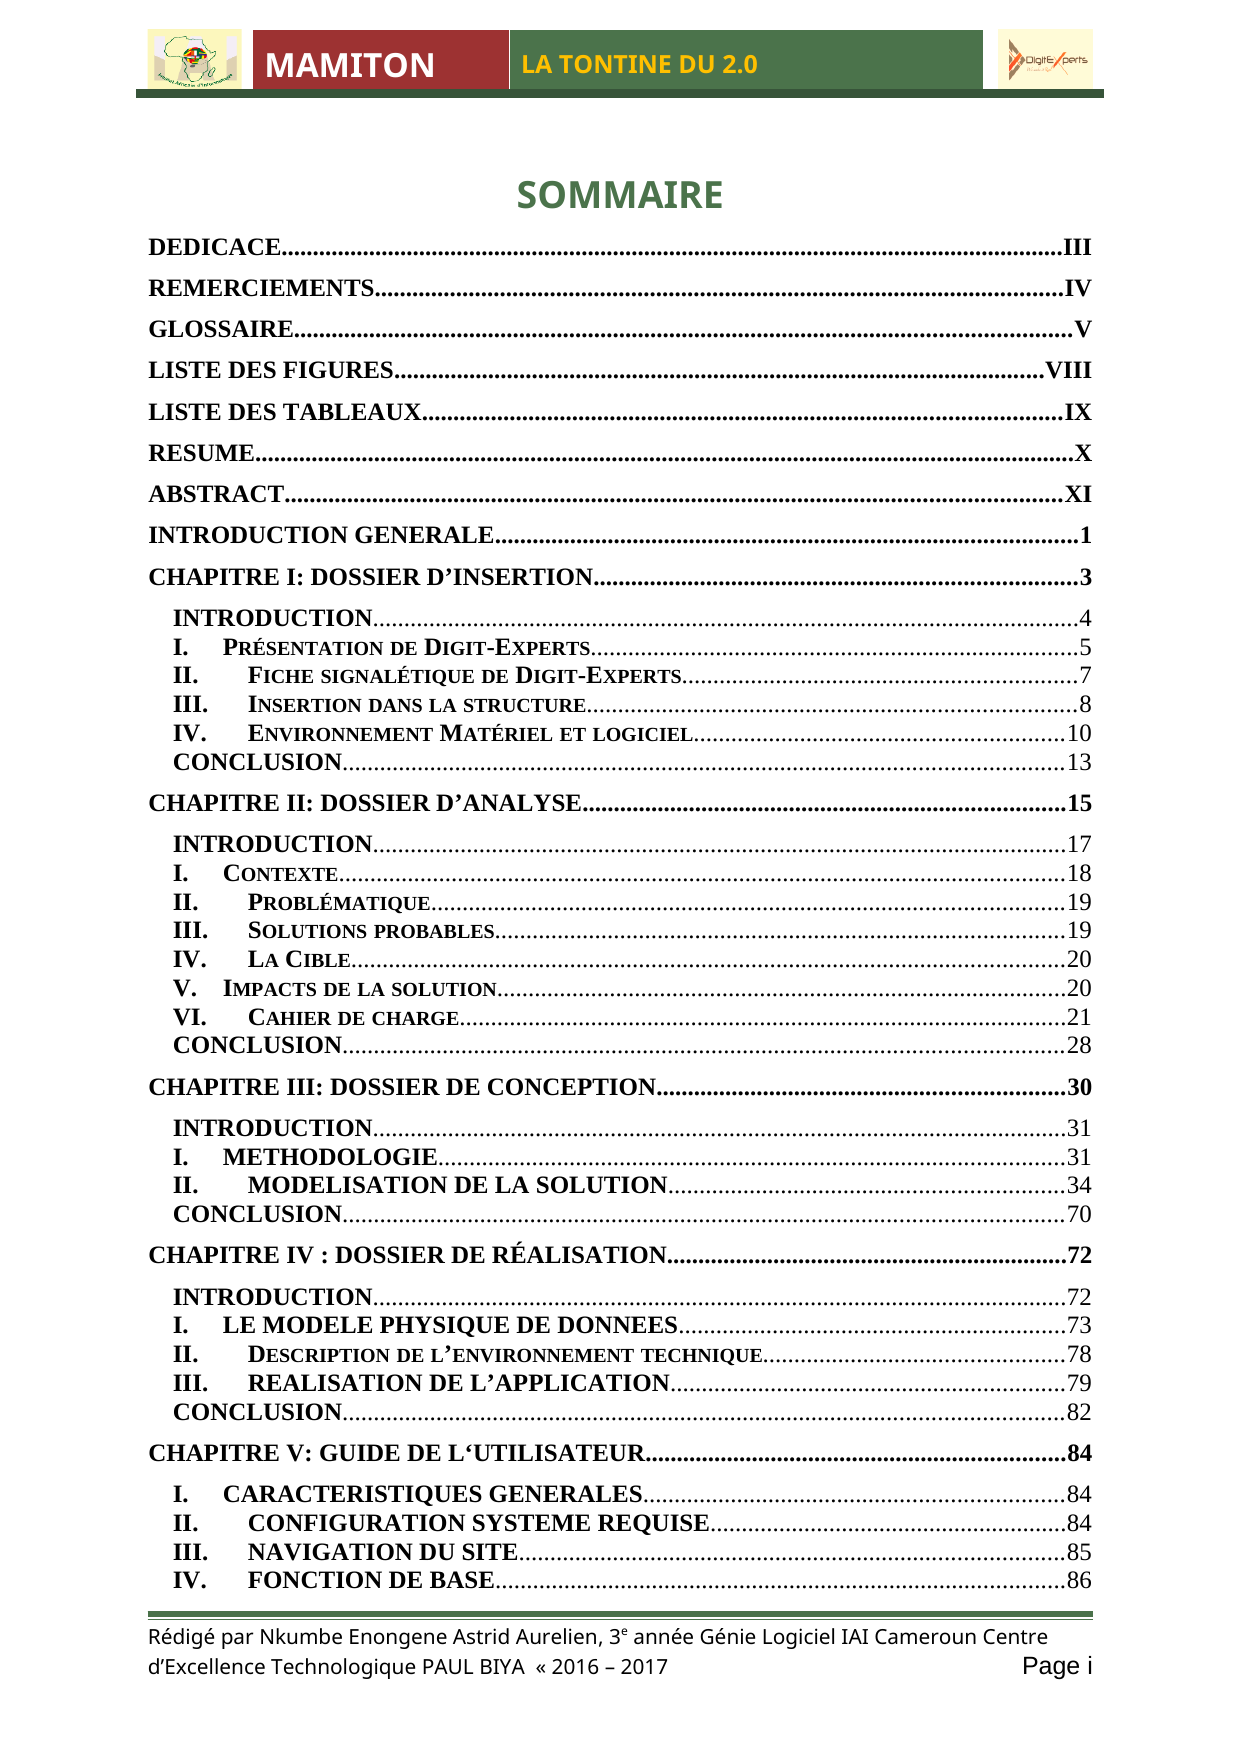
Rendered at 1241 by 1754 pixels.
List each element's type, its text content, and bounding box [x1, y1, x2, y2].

text CONCLUSION 13 [173, 747, 1093, 776]
text CHAPITRE V: GUIDE DE L‘UTILISATEUR 84 [148, 1438, 1093, 1467]
text III. NAVIGATION DU SITE 85 [173, 1537, 1093, 1566]
text INTRODUCTION GENERALE 1 [148, 521, 1093, 549]
text INTRODUCTION 31 [173, 1113, 1093, 1142]
text I. METHODOLOGIE 31 [173, 1142, 1093, 1171]
text RESUME x [148, 438, 1093, 467]
text INTRODUCTION 17 [173, 829, 1093, 858]
text REMERCIEMENTS iv [148, 273, 1093, 302]
text LISTE DES FIGURES viii [148, 356, 1093, 384]
text V. Impacts de la solution 20 [173, 973, 1093, 1002]
text LISTE DES TABLEAUX ix [148, 397, 1093, 426]
text IV. La Cible 20 [173, 944, 1093, 973]
text DEDICACE iii [148, 232, 1093, 261]
text CONCLUSION 70 [173, 1199, 1093, 1228]
text IV. Environnement Matériel et logiciel 10 [173, 718, 1093, 747]
text INTRODUCTION 72 [173, 1282, 1093, 1311]
text III. Solutions probables 19 [173, 916, 1093, 944]
text CHAPITRE III: DOSSIER DE CONCEPTION 30 [148, 1072, 1093, 1101]
text II. MODELISATION DE LA SOLUTION 34 [173, 1171, 1093, 1199]
text II. Description de l’environnement technique 78 [173, 1339, 1093, 1368]
text III. REALISATION DE L’APPLICATION 79 [173, 1368, 1093, 1397]
text II. CONFIGURATION SYSTEME REQUISE 84 [173, 1508, 1093, 1537]
text I. LE MODELE PHYSIQUE DE DONNEES 73 [173, 1311, 1093, 1339]
text CONCLUSION 82 [173, 1397, 1093, 1426]
text I. CARACTERISTIQUES GENERALES 84 [173, 1479, 1093, 1508]
text CHAPITRE II: DOSSIER D’ANALYSE 15 [148, 788, 1093, 817]
text CONCLUSION 28 [173, 1031, 1093, 1059]
picture [147, 29, 242, 89]
text CHAPITRE I: DOSSIER D’INSERTION 3 [148, 562, 1093, 591]
text I. Présentation de Digit-Experts 5 [173, 632, 1093, 661]
text IV. FONCTION DE BASE 86 [173, 1566, 1093, 1594]
text INTRODUCTION 4 [173, 603, 1093, 632]
text GLOSSAIRE v [148, 314, 1093, 343]
text CHAPITRE IV : DOSSIER DE RÉALISATION 72 [148, 1241, 1093, 1269]
text III. Insertion dans la structure 8 [173, 689, 1093, 718]
text I. Contexte 18 [173, 858, 1093, 887]
text ABSTRACT xi [148, 479, 1093, 508]
text VI. Cahier de charge 21 [173, 1002, 1093, 1031]
text sommaire [148, 168, 1093, 219]
picture [998, 29, 1093, 89]
text II. Fiche signalétique de Digit-Experts 7 [173, 661, 1093, 689]
text II. Problématique 19 [173, 887, 1093, 916]
